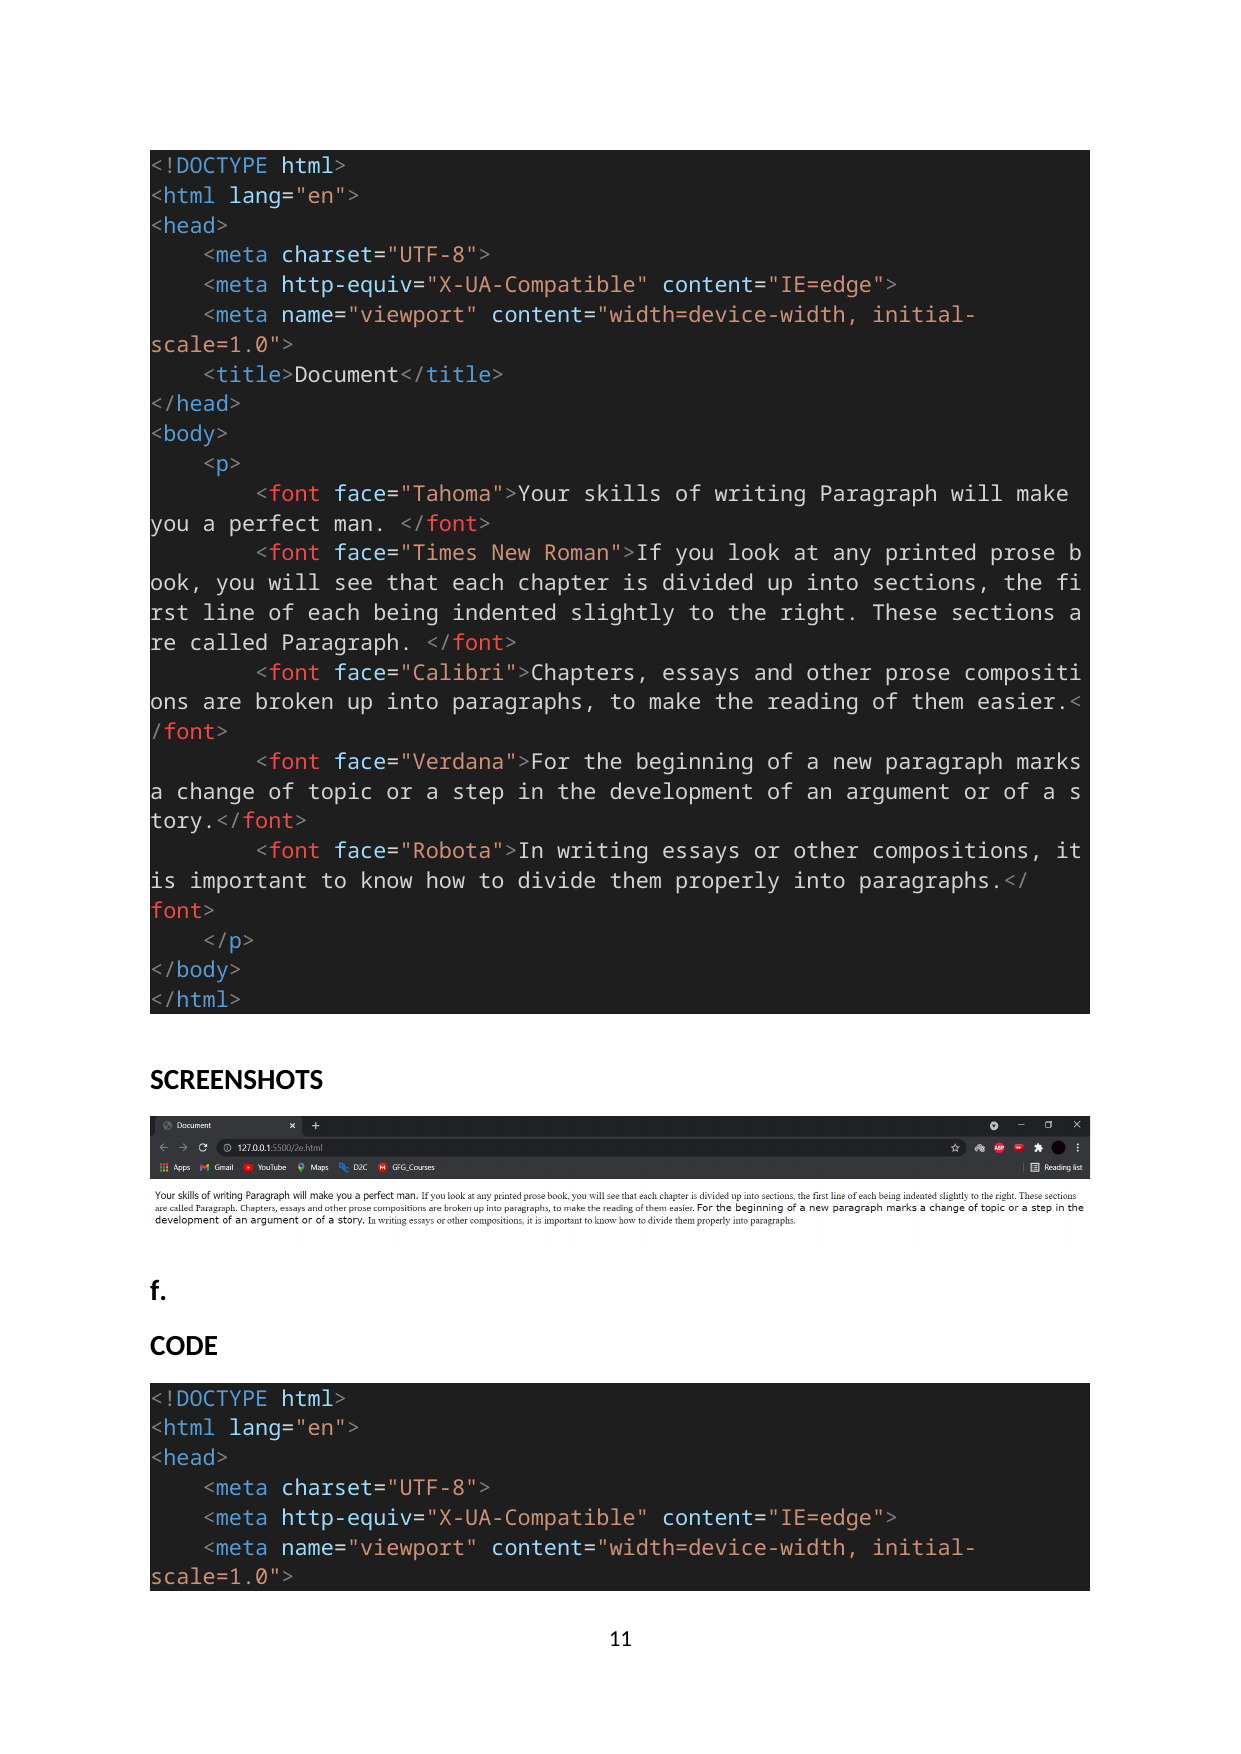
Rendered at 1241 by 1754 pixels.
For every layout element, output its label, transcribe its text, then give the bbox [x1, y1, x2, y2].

text f. [150, 1272, 1090, 1308]
text </html> [150, 984, 1090, 1014]
text <p> [150, 448, 1090, 478]
text <meta http-equiv="X-UA-Compatible" content="IE=edge"> [150, 1502, 1090, 1532]
text <!DOCTYPE html> [150, 150, 1090, 180]
text <head> [150, 209, 1090, 239]
text <head> [150, 1442, 1090, 1472]
text <font face="Robota">In writing essays or other compositions, it is important to know how to divide them properly into paragraphs.</font> [150, 835, 1090, 924]
text CODE [150, 1327, 1090, 1363]
text <meta charset="UTF-8"> [150, 239, 1090, 269]
text <html lang="en"> [150, 180, 1090, 209]
text SCREENSHOTS [150, 1061, 1090, 1096]
text <meta charset="UTF-8"> [150, 1472, 1090, 1502]
text <meta name="viewport" content="width=device-width, initial-scale=1.0"> [150, 299, 1090, 358]
picture [150, 1116, 1091, 1254]
text <meta name="viewport" content="width=device-width, initial-scale=1.0"> [150, 1532, 1090, 1591]
text <font face="Tahoma">Your skills of writing Paragraph will make you a perfect man. </font> [150, 478, 1090, 537]
text <meta http-equiv="X-UA-Compatible" content="IE=edge"> [150, 269, 1090, 299]
text <font face="Times New Roman">If you look at any printed prose book, you will see that each chapter is divided up into sections, the first line of each being indented slightly to the right. These sections are called Paragraph. </font> [150, 537, 1090, 656]
text </head> [150, 388, 1090, 418]
text <!DOCTYPE html> [150, 1383, 1090, 1412]
text <html lang="en"> [150, 1412, 1090, 1442]
text <title>Document</title> [150, 358, 1090, 388]
text <body> [150, 418, 1090, 448]
text <font face="Calibri">Chapters, essays and other prose compositions are broken up into paragraphs, to make the reading of them easier.</font> [150, 656, 1090, 746]
text </p> [150, 924, 1090, 954]
text </body> [150, 954, 1090, 984]
text <font face="Verdana">For the beginning of a new paragraph marks a change of topic or a step in the development of an argument or of a story.</font> [150, 746, 1090, 835]
